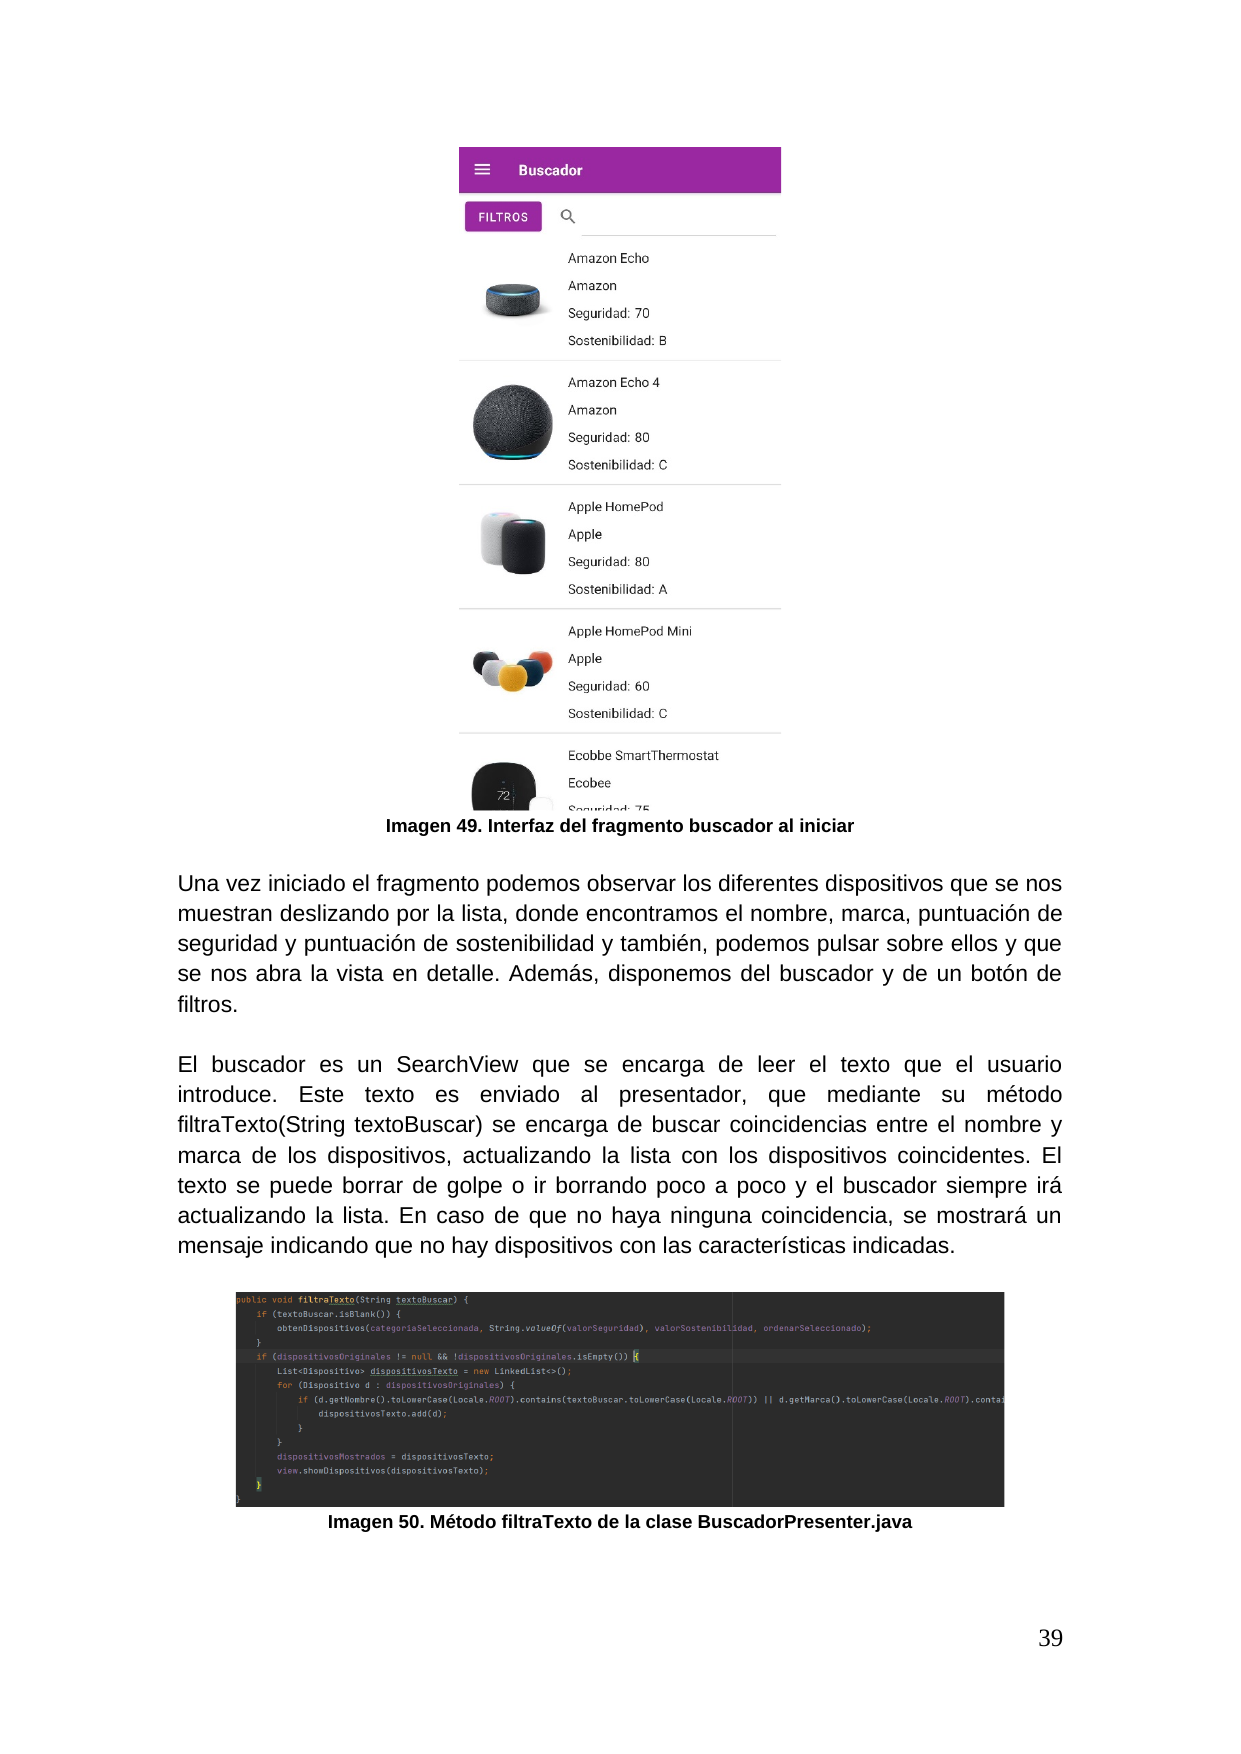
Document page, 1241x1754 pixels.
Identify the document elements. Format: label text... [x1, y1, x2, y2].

text Imagen 50. Método filtraTexto de la clase BuscadorPresenter.java [177, 1511, 1063, 1533]
picture [235, 1292, 1005, 1507]
text Imagen 49. Interfaz del fragmento buscador al iniciar [177, 815, 1063, 836]
text El buscador es un SearchView que se encarga de leer el texto que el usuario introduce. Este texto es enviado al presentador, que mediante su método filtraTexto(String textoBuscar) se encarga de buscar coincidencias entre el nombre y marca de los dispositivos, actualizando la lista con los dispositivos coincidentes. El texto se puede borrar de golpe o ir borrando poco a poco y el buscador siempre irá actualizando la lista. En caso de que no haya ninguna coincidencia, se mostrará un mensaje indicando que no hay dispositivos con las características indicadas. [177, 1051, 1063, 1259]
picture [459, 147, 782, 811]
text Una vez iniciado el fragmento podemos observar los diferentes dispositivos que se nos muestran deslizando por la lista, donde encontramos el nombre, marca, puntuación de seguridad y puntuación de sostenibilidad y también, podemos pulsar sobre ellos y que se nos abra la vista en detalle. Además, disponemos del buscador y de un botón de filtros. [177, 870, 1063, 1017]
